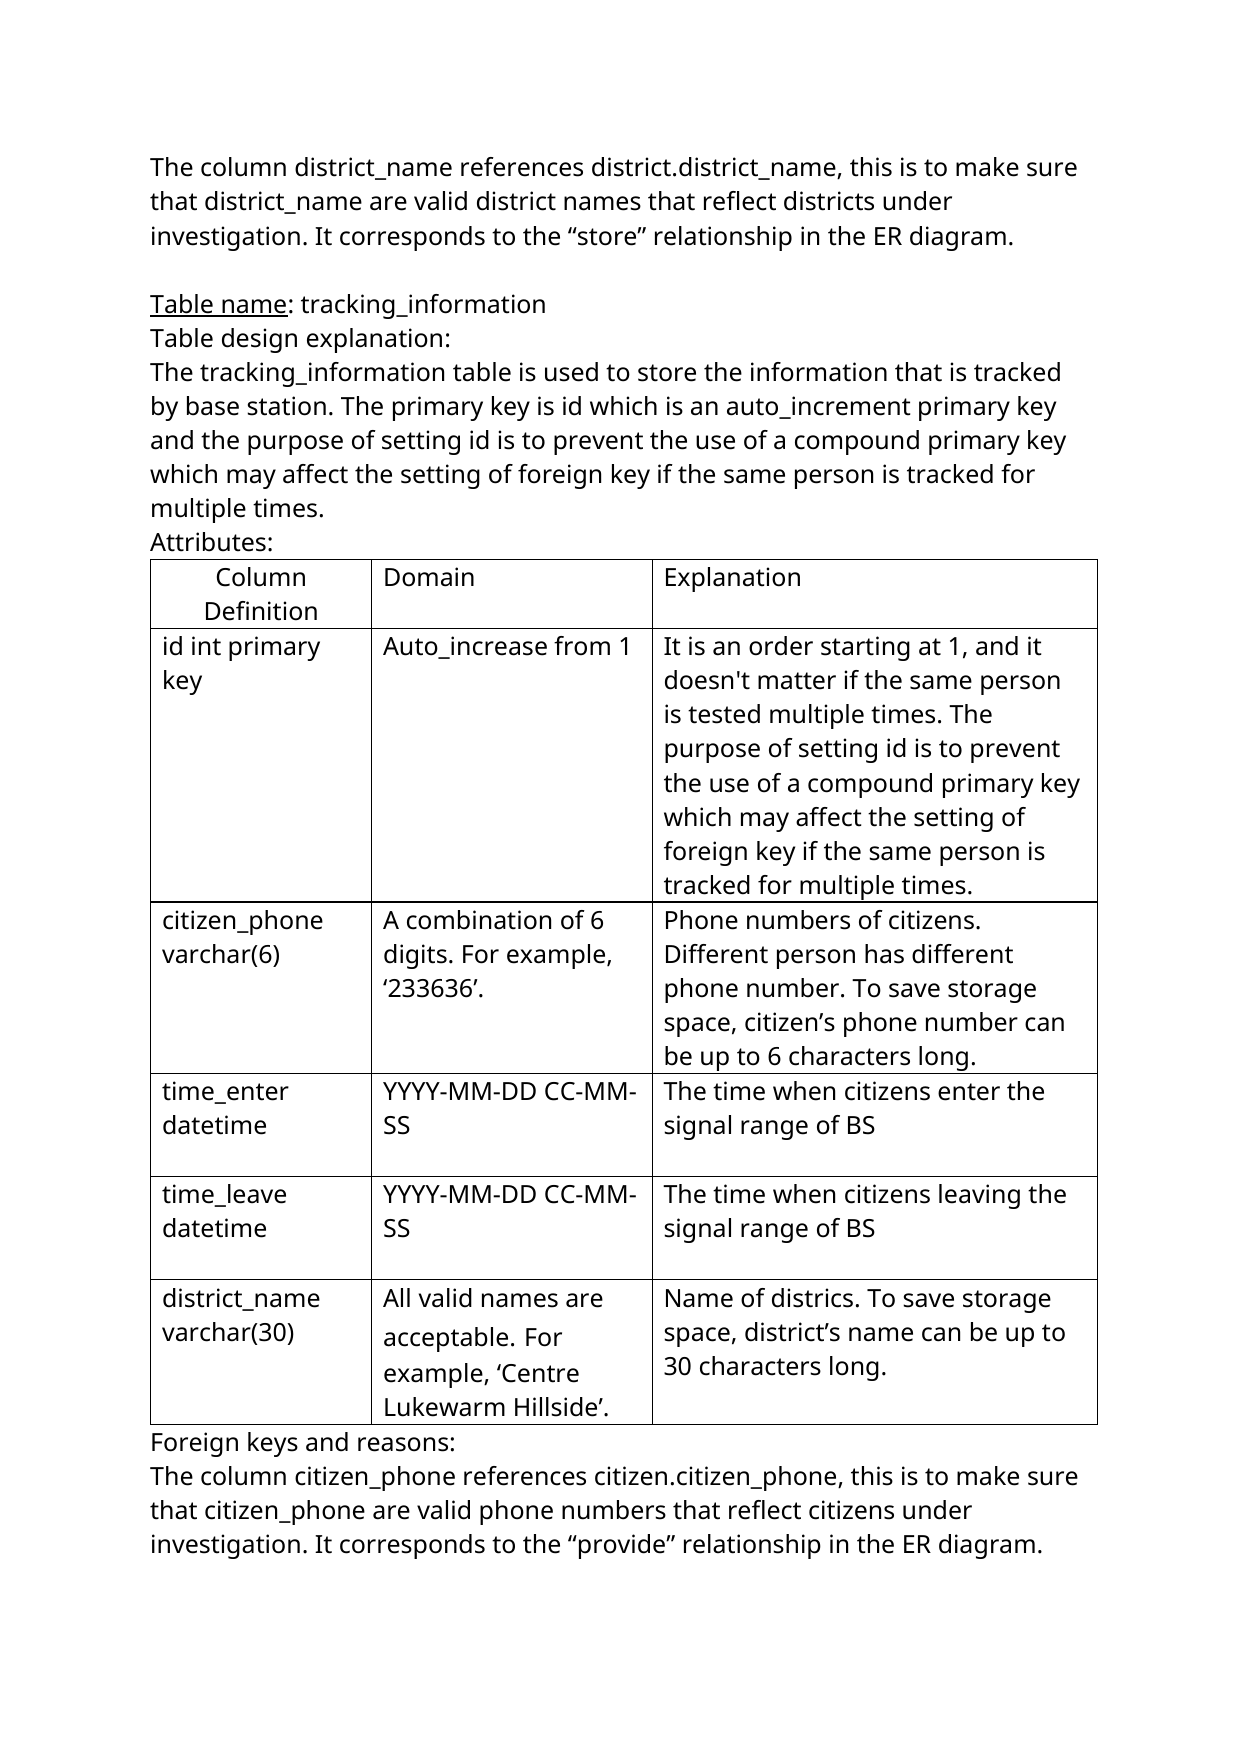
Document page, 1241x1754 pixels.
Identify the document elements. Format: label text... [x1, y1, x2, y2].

table_header Domain [372, 560, 652, 628]
table_cell time_leave datetime [151, 1177, 371, 1279]
table_cell The time when citizens leaving the signal range of BS [653, 1177, 1097, 1279]
table_cell citizen_phone varchar(6) [151, 903, 371, 1073]
text Attributes: [150, 525, 1090, 559]
table_cell The time when citizens enter the signal range of BS [653, 1074, 1097, 1176]
table_cell YYYY-MM-DD CC-MM-SS [372, 1177, 652, 1279]
table_cell Phone numbers of citizens. Different person has different phone number. To save storage space, citizen’s phone number can be up to 6 characters long. [653, 903, 1097, 1073]
text The column district_name references district.district_name, this is to make sure that district_name are valid district names that reflect districts under investigation. It corresponds to the “store” relationship in the ER diagram. [150, 150, 1090, 252]
text The tracking_information table is used to store the information that is tracked by base station. The primary key is id which is an auto_increment primary key and the purpose of setting id is to prevent the use of a compound primary key which may affect the setting of foreign key if the same person is tracked for multiple times. [150, 354, 1090, 525]
table_cell It is an order starting at 1, and it doesn't matter if the same person is tested multiple times. The purpose of setting id is to prevent the use of a compound primary key which may affect the setting of foreign key if the same person is tracked for multiple times. [653, 629, 1097, 901]
text Table design explanation: [150, 320, 1090, 354]
table_cell A combination of 6 digits. For example, ‘233636’. [372, 903, 652, 1073]
table_header Explanation [653, 560, 1097, 628]
table_cell id int primary key [151, 629, 371, 901]
text The column citizen_phone references citizen.citizen_phone, this is to make sure that citizen_phone are valid phone numbers that reflect citizens under investigation. It corresponds to the “provide” relationship in the ER diagram. [150, 1459, 1090, 1561]
text Foreign keys and reasons: [150, 1425, 1090, 1459]
text Table name: tracking_information [150, 286, 1090, 320]
table_cell All valid names are acceptable. For example, ‘Centre Lukewarm Hillside’. [372, 1280, 652, 1424]
table_cell district_name varchar(30) [151, 1280, 371, 1424]
table_header Column Definition [151, 560, 371, 628]
table_cell Auto_increase from 1 [372, 629, 652, 901]
table_cell YYYY-MM-DD CC-MM-SS [372, 1074, 652, 1176]
table_cell time_enter datetime [151, 1074, 371, 1176]
table_cell Name of districs. To save storage space, district’s name can be up to 30 characters long. [653, 1280, 1097, 1424]
